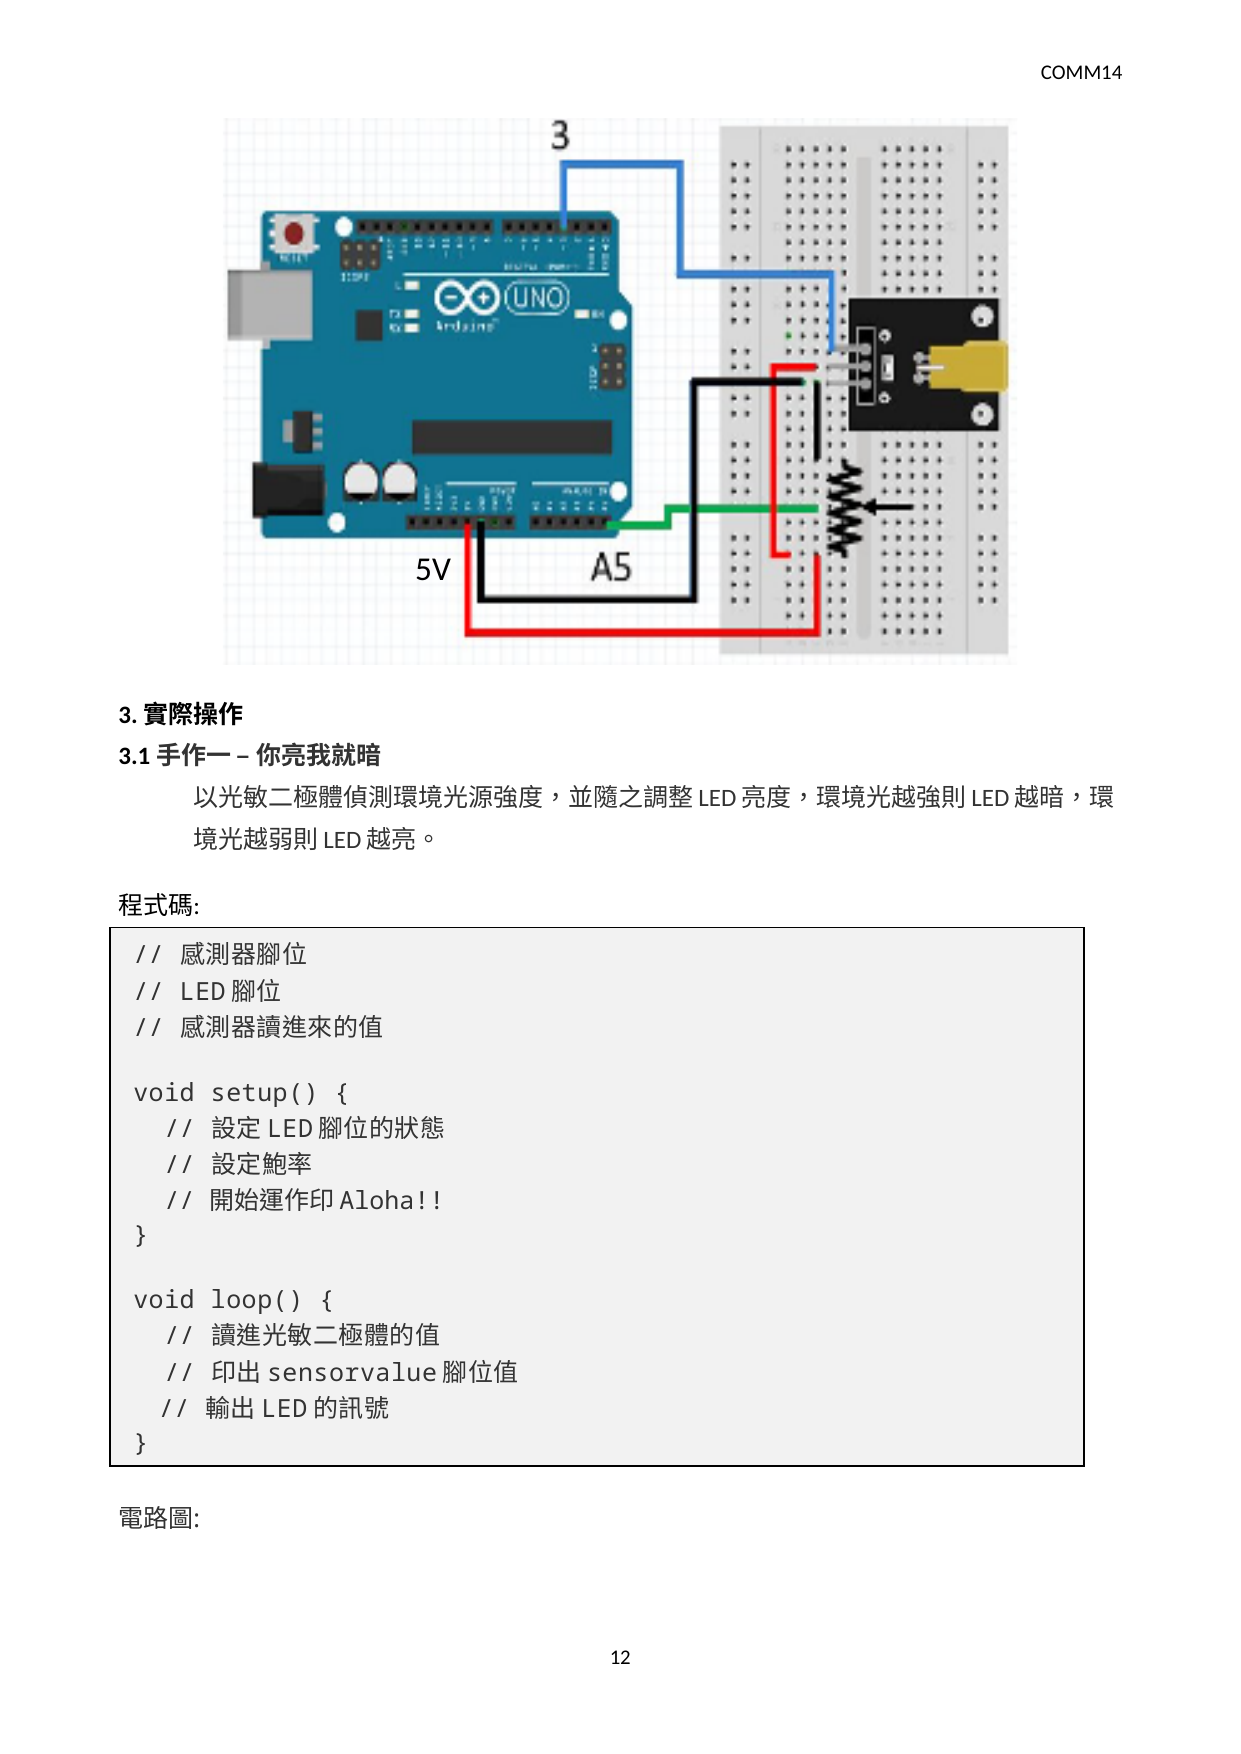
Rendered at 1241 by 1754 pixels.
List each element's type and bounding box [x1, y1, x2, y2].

picture [222, 118, 1018, 665]
